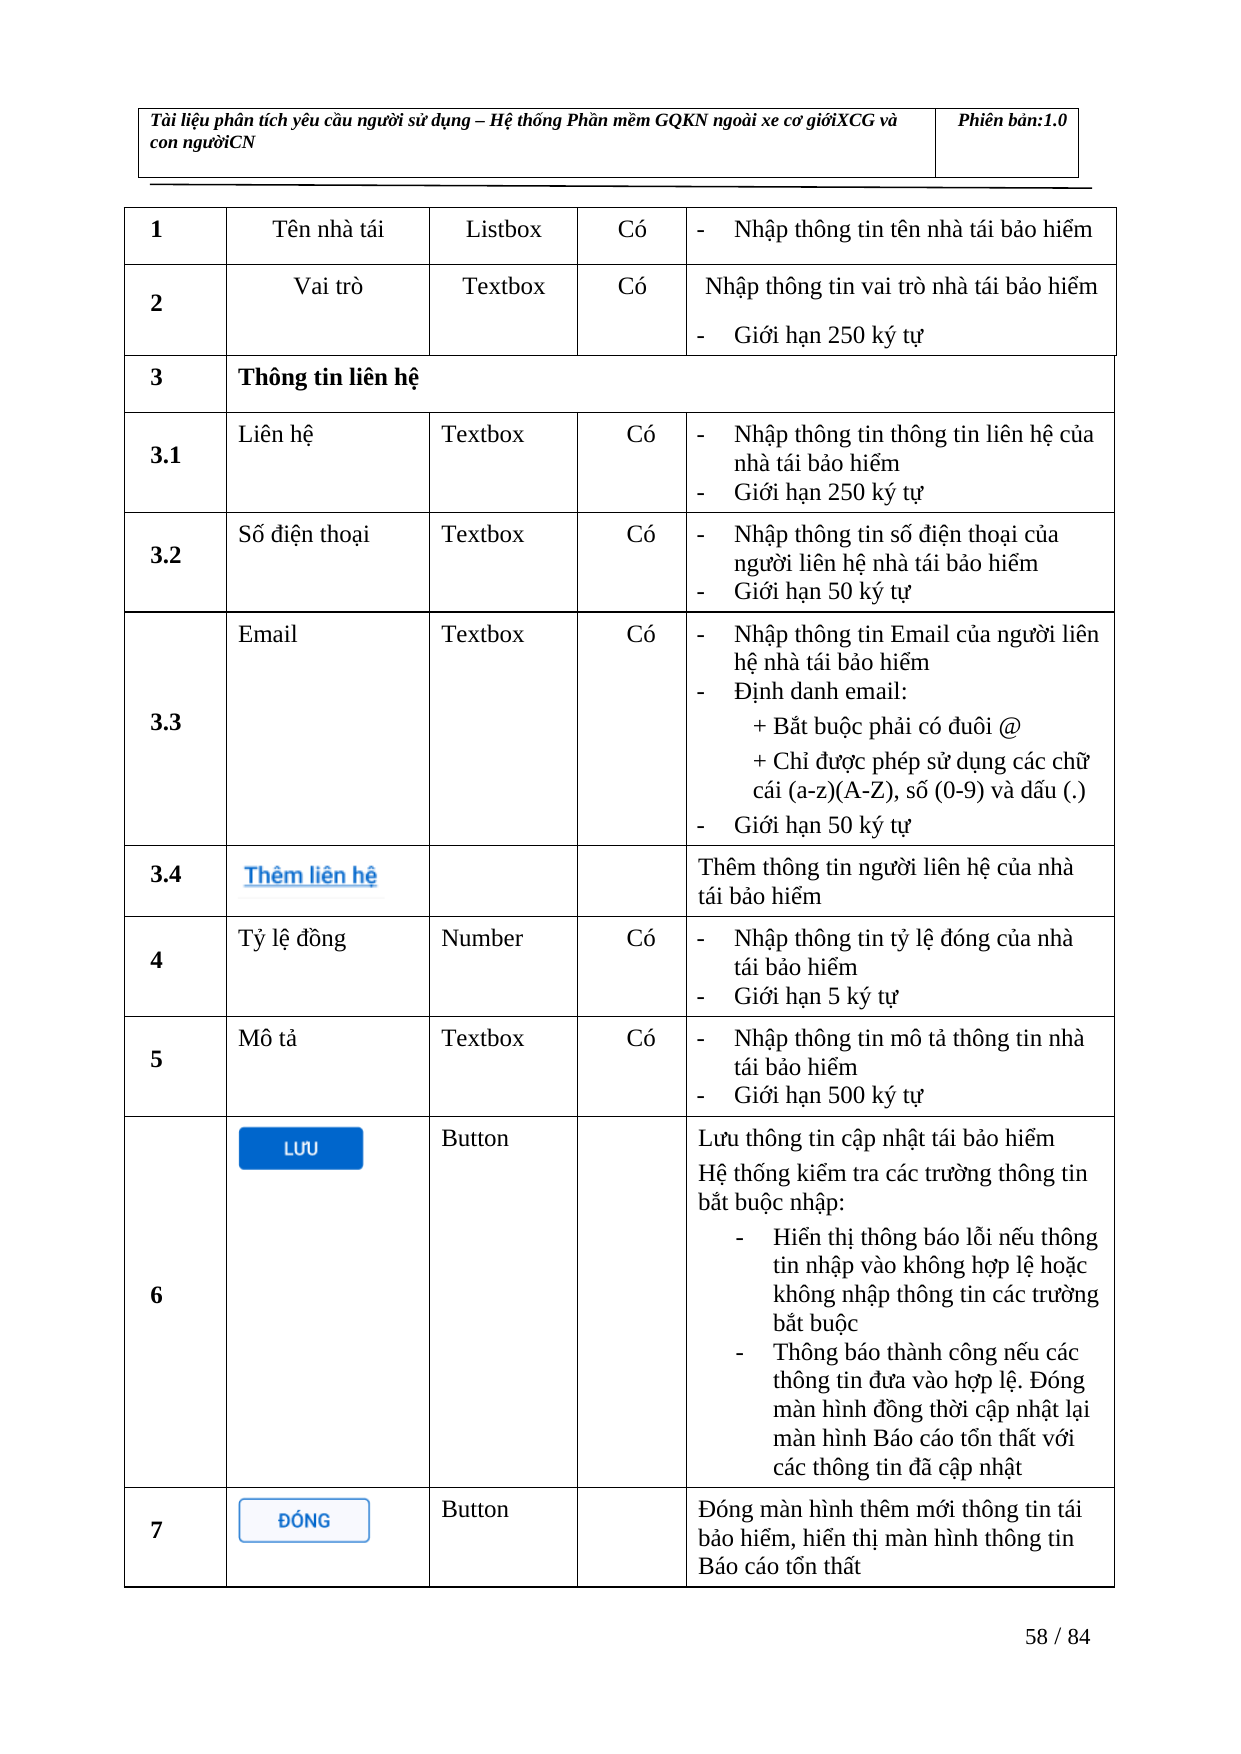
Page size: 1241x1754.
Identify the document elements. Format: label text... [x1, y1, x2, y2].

table_cell Email [227, 613, 429, 845]
picture [237, 1493, 373, 1545]
picture [237, 852, 385, 899]
table_cell [578, 1117, 686, 1487]
table_cell Thêm thông tin người liên hệ của nhà tái bảo hiểm [687, 846, 1114, 916]
table_cell Có [578, 513, 686, 611]
table_cell Tỷ lệ đồng [227, 917, 429, 1016]
table_cell Nhập thông tin vai trò nhà tái bảo hiểm Giới hạn 250 ký tự [687, 265, 1116, 355]
table_cell Textbox [430, 513, 577, 611]
table_cell Button [430, 1488, 577, 1586]
table_cell Nhập thông tin tên nhà tái bảo hiểm [687, 208, 1116, 263]
table_cell 3.2 [125, 513, 226, 611]
table_cell Có [578, 1017, 686, 1116]
table_cell [227, 1488, 429, 1586]
table_cell Có [578, 208, 686, 263]
table_cell Number [430, 917, 577, 1016]
table_cell Số điện thoại [227, 513, 429, 611]
table_cell Nhập thông tin Email của người liên hệ nhà tái bảo hiểm Định danh email: + Bắt buộc phải có đuôi @ + Chỉ được phép sử dụng các chữ cái (a-z)(A-Z), số (0-9) và dấu (.) Giới hạn 50 ký tự [687, 613, 1114, 845]
table_cell 2 [125, 265, 226, 355]
table_cell 4 [125, 917, 226, 1016]
table_cell 3.3 [125, 613, 226, 845]
table_cell Nhập thông tin mô tả thông tin nhà tái bảo hiểm Giới hạn 500 ký tự [687, 1017, 1114, 1116]
table_cell 3 [125, 356, 226, 412]
table_cell 7 [125, 1488, 226, 1586]
table_cell [430, 846, 577, 916]
table_cell Nhập thông tin tỷ lệ đóng của nhà tái bảo hiểm Giới hạn 5 ký tự [687, 917, 1114, 1016]
table_cell 1 [125, 208, 226, 263]
table_cell Textbox [430, 413, 577, 512]
table_cell Đóng màn hình thêm mới thông tin tái bảo hiểm, hiển thị màn hình thông tin Báo cáo tổn thất [687, 1488, 1114, 1586]
table_cell [578, 1488, 686, 1586]
table_cell Thông tin liên hệ [227, 356, 1114, 412]
table_cell Có [578, 265, 686, 355]
table_cell [227, 1117, 429, 1487]
table_cell [227, 846, 429, 916]
table_cell Textbox [430, 1017, 577, 1116]
picture [237, 1122, 366, 1172]
table_cell Vai trò [227, 265, 429, 355]
table_cell Textbox [430, 265, 577, 355]
table_cell Nhập thông tin thông tin liên hệ của nhà tái bảo hiểm Giới hạn 250 ký tự [687, 413, 1114, 512]
table_cell 6 [125, 1117, 226, 1487]
table_cell Button [430, 1117, 577, 1487]
table_cell Có [578, 917, 686, 1016]
table_cell Listbox [430, 208, 577, 263]
table_cell [578, 846, 686, 916]
table_cell Liên hệ [227, 413, 429, 512]
table_cell 3.1 [125, 413, 226, 512]
table_cell Textbox [430, 613, 577, 845]
table_cell Có [578, 413, 686, 512]
table_cell Lưu thông tin cập nhật tái bảo hiểm Hệ thống kiểm tra các trường thông tin bắt buộc nhập: Hiển thị thông báo lỗi nếu thông tin nhập vào không hợp lệ hoặc không nhập thông tin các trường bắt buộc Thông báo thành công nếu các thông tin đưa vào hợp lệ. Đóng màn hình đồng thời cập nhật lại màn hình Báo cáo tổn thất với các thông tin đã cập nhật [687, 1117, 1114, 1487]
table_cell 3.4 [125, 846, 226, 916]
table_cell Tên nhà tái [227, 208, 429, 263]
table_cell Mô tả [227, 1017, 429, 1116]
table_cell Có [578, 613, 686, 845]
table_cell Nhập thông tin số điện thoại của người liên hệ nhà tái bảo hiểm Giới hạn 50 ký tự [687, 513, 1114, 611]
table_cell 5 [125, 1017, 226, 1116]
